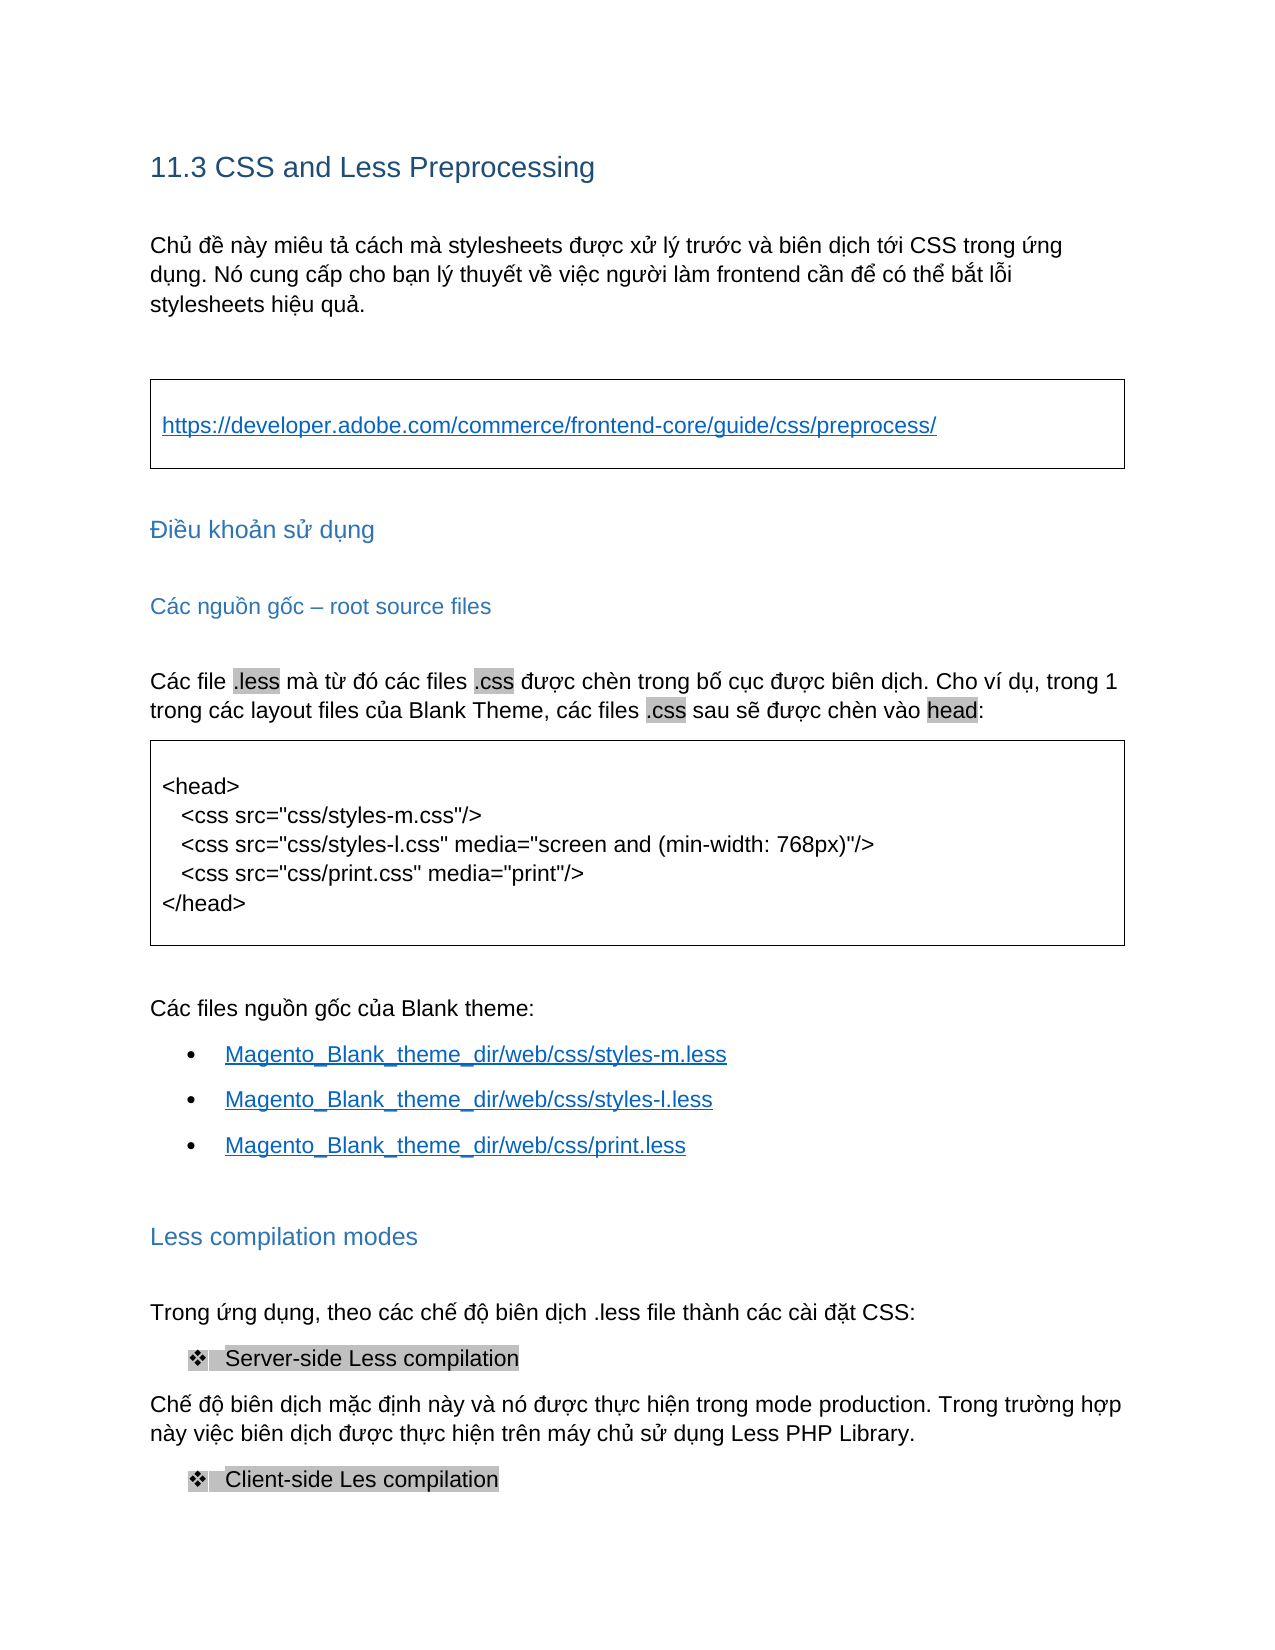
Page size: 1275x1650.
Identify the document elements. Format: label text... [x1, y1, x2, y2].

list Server-side Less compilation [187, 1342, 1125, 1371]
text Trong ứng dụng, theo các chế độ biên dịch .less file thành các cài đặt CSS: [150, 1296, 1125, 1325]
table_header https://developer.adobe.com/commerce/frontend-core/guide/css/preprocess/ [151, 380, 1124, 468]
subtitle Less compilation modes [150, 1221, 1125, 1250]
list Client-side Les compilation [187, 1463, 1125, 1492]
list Magento_Blank_theme_dir/web/css/styles-l.less [187, 1083, 1125, 1113]
subtitle Điều khoản sử dụng [150, 515, 1125, 544]
text Các files nguồn gốc của Blank theme: [150, 992, 1125, 1021]
list Magento_Blank_theme_dir/web/css/print.less [187, 1129, 1125, 1158]
text Chế độ biên dịch mặc định này và nó được thực hiện trong mode production. Trong trường hợp này việc biên dịch được thực hiện trên máy chủ sử dụng Less PHP Library. [150, 1388, 1125, 1446]
text Chủ đề này miêu tả cách mà stylesheets được xử lý trước và biên dịch tới CSS trong ứng dụng. Nó cung cấp cho bạn lý thuyết về việc người làm frontend cần để có thể bắt lỗi stylesheets hiệu quả. [150, 229, 1125, 317]
text Các file .less mà từ đó các files .css được chèn trong bố cục được biên dịch. Cho ví dụ, trong 1 trong các layout files của Blank Theme, các files .css sau sẽ được chèn vào head: [150, 665, 1125, 723]
subtitle 11.3 CSS and Less Preprocessing [150, 150, 1125, 183]
list Magento_Blank_theme_dir/web/css/styles-m.less [187, 1038, 1125, 1067]
table_header <head> <css src="css/styles-m.css"/> <css src="css/styles-l.css" media="screen and (min-width: 768px)"/> <css src="css/print.css" media="print"/> </head> [151, 741, 1124, 945]
subtitle Các nguồn gốc – root source files [150, 590, 1125, 619]
